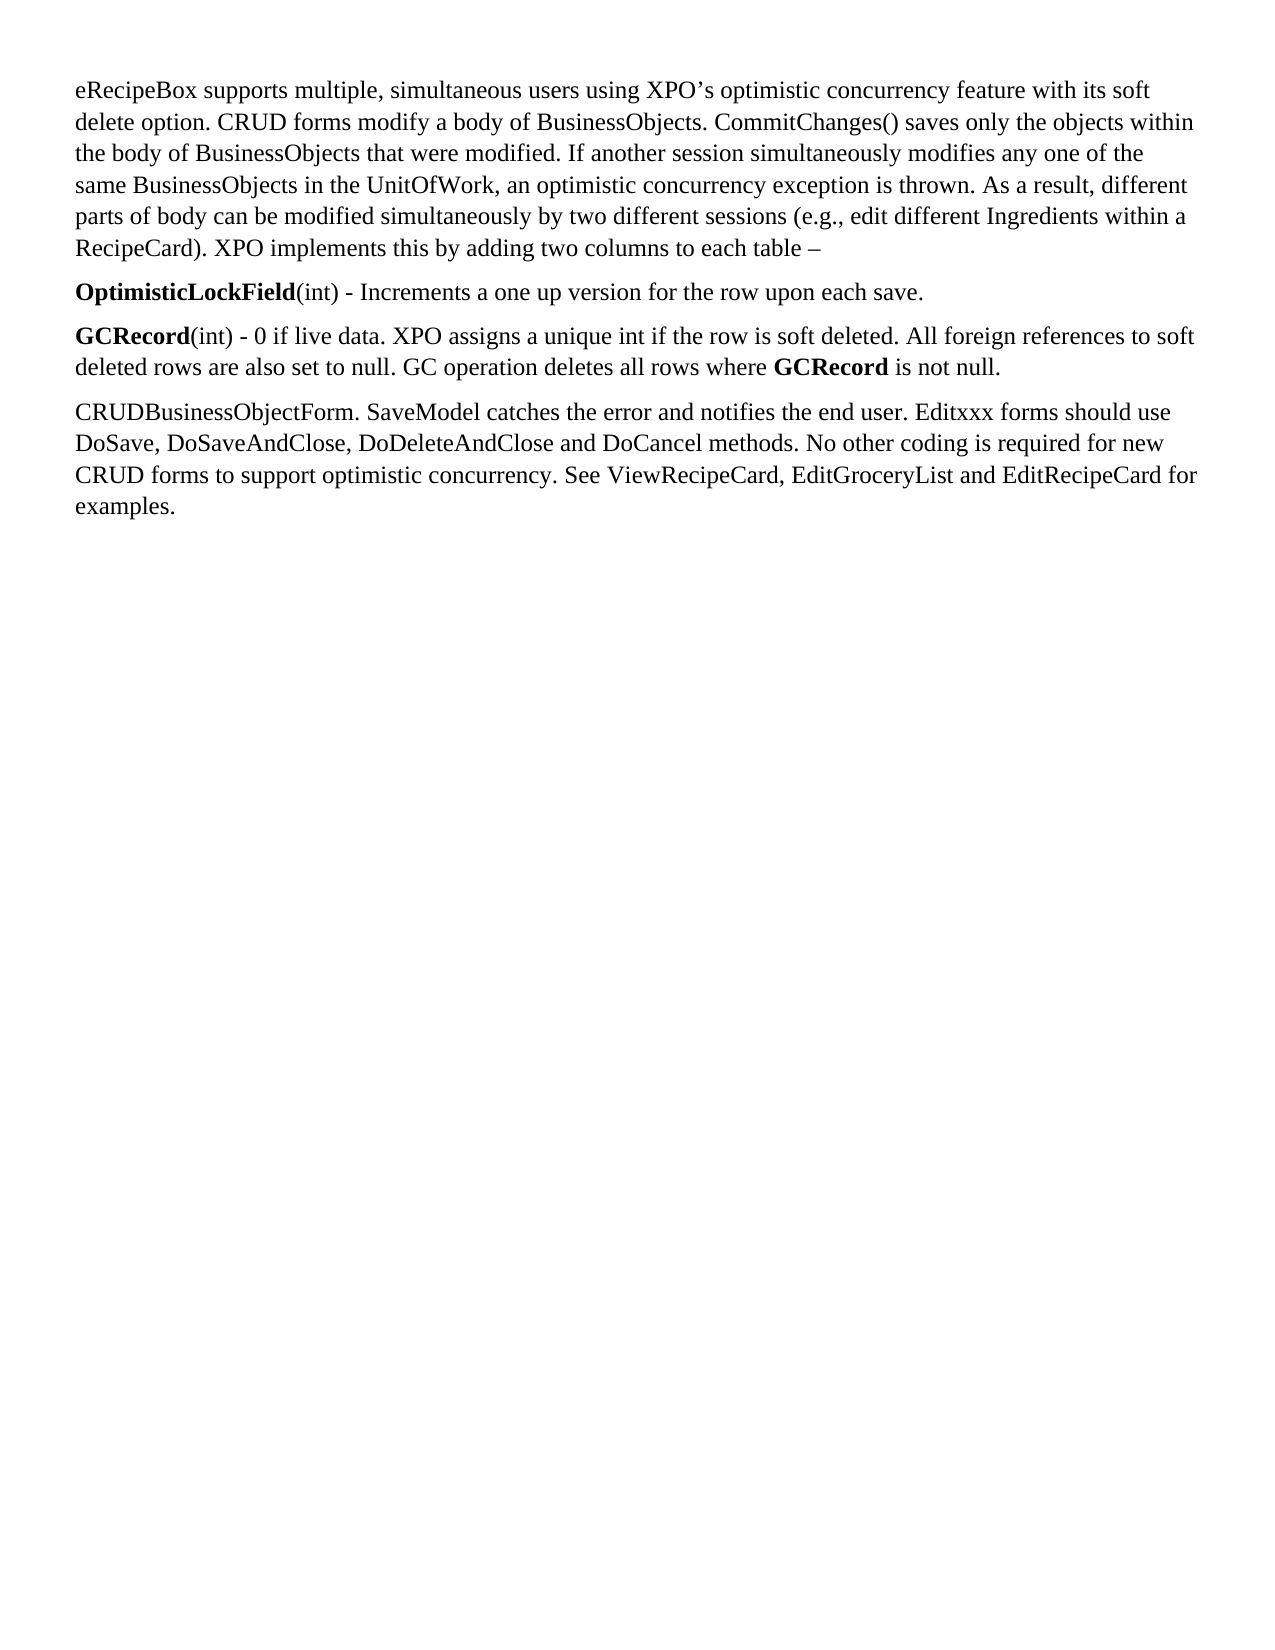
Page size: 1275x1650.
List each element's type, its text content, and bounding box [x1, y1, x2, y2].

text CRUDBusinessObjectForm. SaveModel catches the error and notifies the end user. Editxxx forms should use DoSave, DoSaveAndClose, DoDeleteAndClose and DoCancel methods. No other coding is required for new CRUD forms to support optimistic concurrency. See ViewRecipeCard, EditGroceryList and EditRecipeCard for examples. [75, 397, 1200, 520]
text OptimisticLockField(int) - Increments a one up version for the row upon each save. [75, 277, 1200, 306]
text GCRecord(int) - 0 if live data. XPO assigns a unique int if the row is soft deleted. All foreign references to soft deleted rows are also set to null. GC operation deletes all rows where GCRecord is not null. [75, 321, 1200, 381]
text eRecipeBox supports multiple, simultaneous users using XPO’s optimistic concurrency feature with its soft delete option. CRUD forms modify a body of BusinessObjects. CommitChanges() saves only the objects within the body of BusinessObjects that were modified. If another session simultaneously modifies any one of the same BusinessObjects in the UnitOfWork, an optimistic concurrency exception is thrown. As a result, different parts of body can be modified simultaneously by two different sessions (e.g., edit different Ingredients within a RecipeCard). XPO implements this by adding two columns to each table – [75, 75, 1200, 262]
